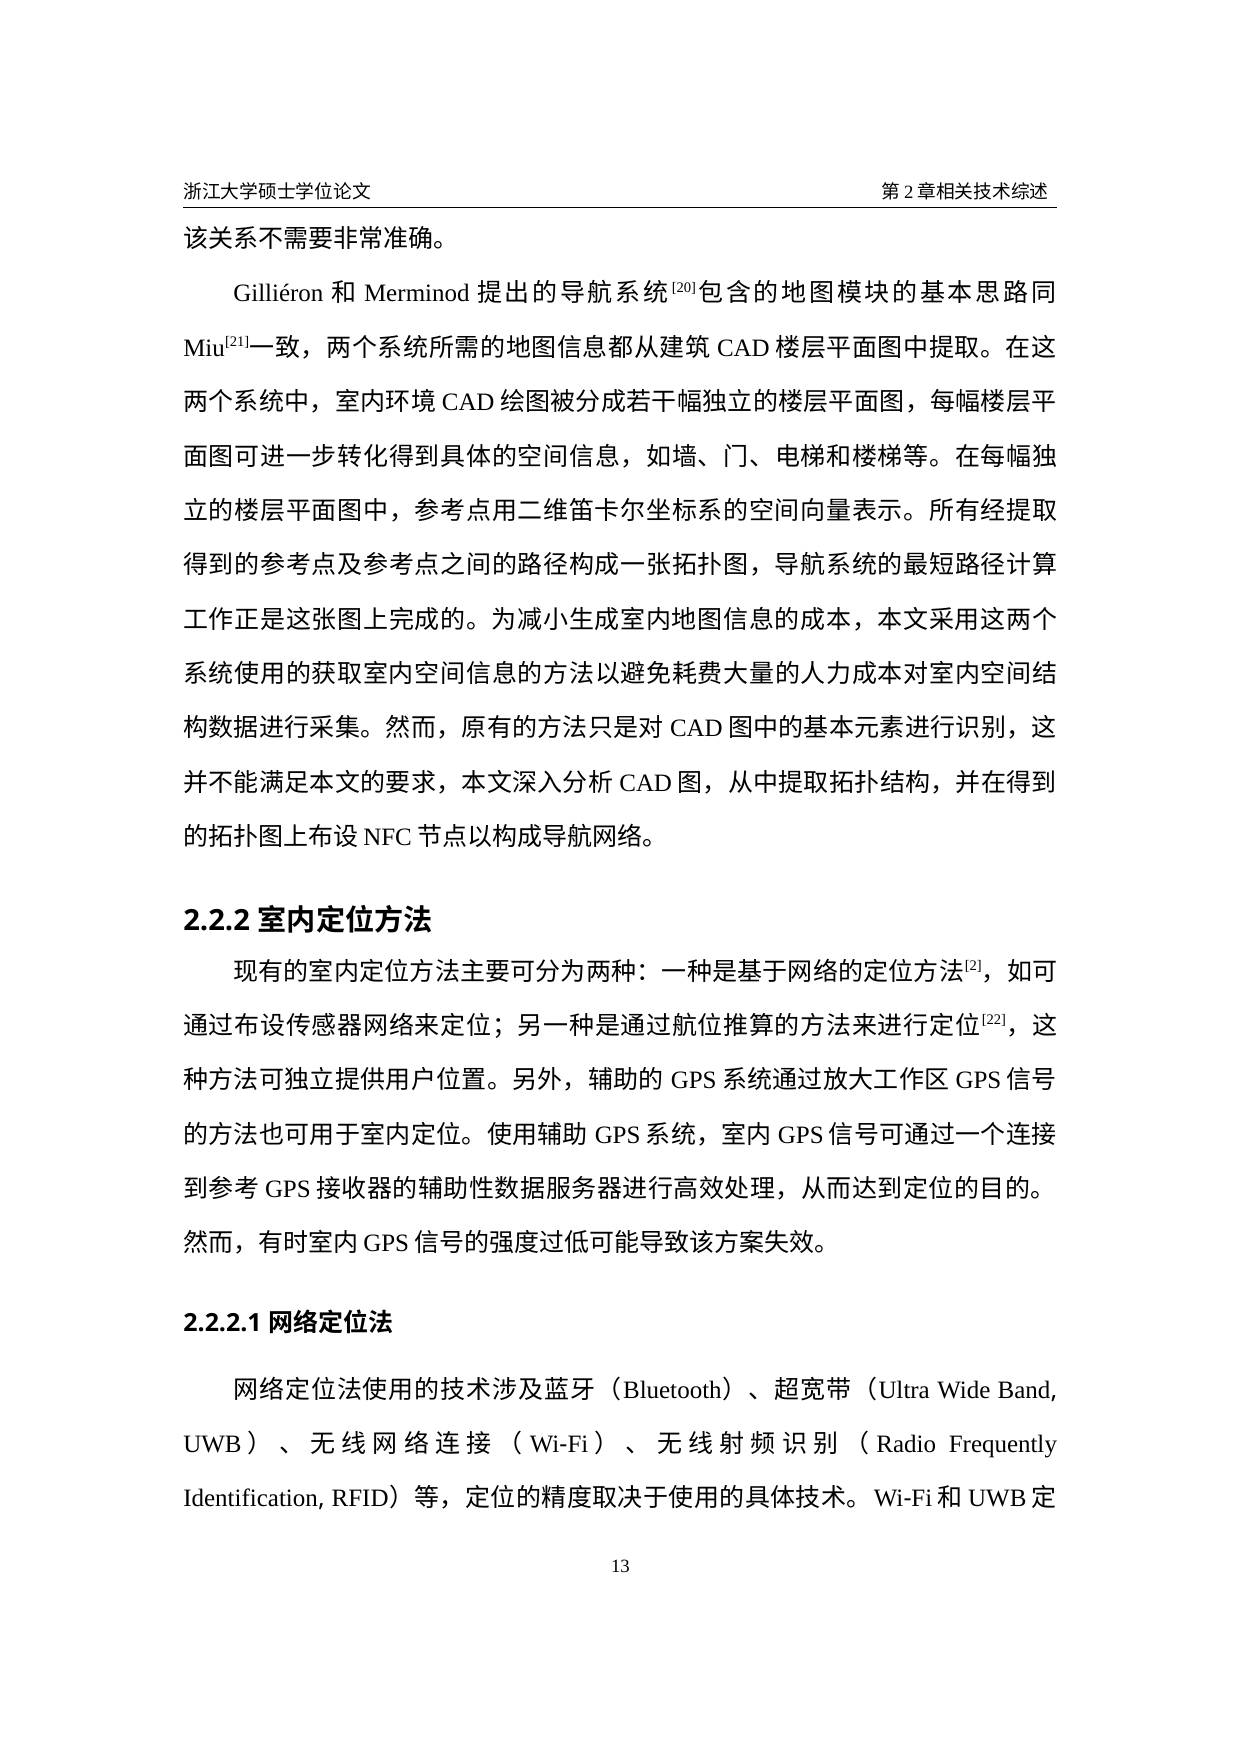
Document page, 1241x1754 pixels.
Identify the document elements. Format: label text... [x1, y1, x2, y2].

subtitle 网络定位法 [183, 1302, 1057, 1338]
text Gilliéron和Merminod提出的导航系统[20]包含的地图模块的基本思路同Miu[21]一致，两个系统所需的地图信息都从建筑CAD楼层平面图中提取。在这两个系统中，室内环境CAD绘图被分成若干幅独立的楼层平面图，每幅楼层平面图可进一步转化得到具体的空间信息，如墙、门、电梯和楼梯等。在每幅独立的楼层平面图中，参考点用二维笛卡尔坐标系的空间向量表示。所有经提取得到的参考点及参考点之间的路径构成一张拓扑图，导航系统的最短路径计算工作正是这张图上完成的。为减小生成室内地图信息的成本，本文采用这两个系统使用的获取室内空间信息的方法以避免耗费大量的人力成本对室内空间结构数据进行采集。然而，原有的方法只是对CAD图中的基本元素进行识别，这并不能满足本文的要求，本文深入分析CAD图，从中提取拓扑结构，并在得到的拓扑图上布设NFC节点以构成导航网络。 [183, 273, 1057, 853]
text 现有的室内定位方法主要可分为两种：一种是基于网络的定位方法[2]，如可通过布设传感器网络来定位；另一种是通过航位推算的方法来进行定位[22]，这种方法可独立提供用户位置。另外，辅助的GPS系统通过放大工作区GPS信号的方法也可用于室内定位。使用辅助GPS系统，室内GPS信号可通过一个连接到参考GPS接收器的辅助性数据服务器进行高效处理，从而达到定位的目的。然而，有时室内GPS信号的强度过低可能导致该方案失效。 [183, 951, 1057, 1259]
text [183, 218, 1057, 255]
subtitle 室内定位方法 [183, 896, 1057, 938]
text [183, 1369, 1057, 1514]
